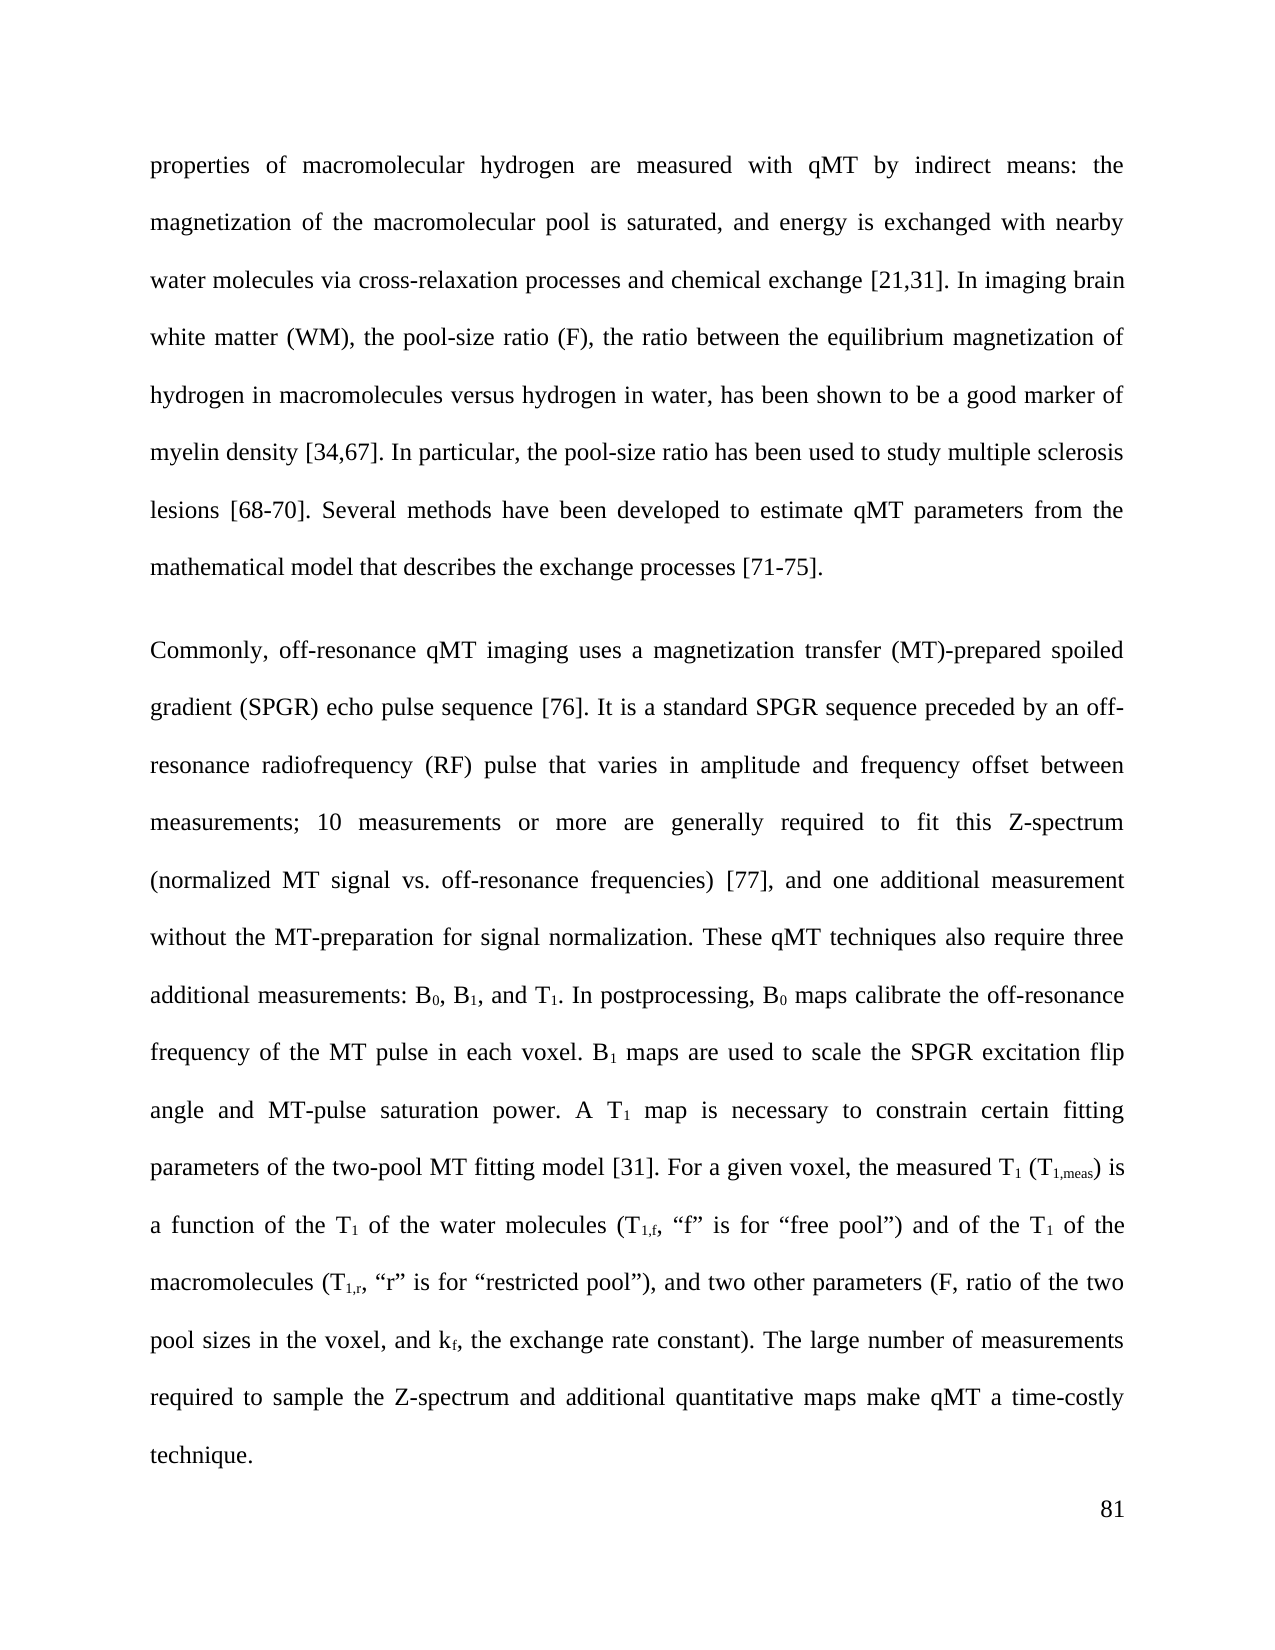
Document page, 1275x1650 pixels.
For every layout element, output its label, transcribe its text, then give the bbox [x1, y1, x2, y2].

text Commonly, off-resonance qMT imaging uses a magnetization transfer (MT)-prepared spoiled gradient (SPGR) echo pulse sequence [76]. It is a standard SPGR sequence preceded by an off-resonance radiofrequency (RF) pulse that varies in amplitude and frequency offset between measurements; 10 measurements or more are generally required to fit this Z-spectrum (normalized MT signal vs. off-resonance frequencies) [77], and one additional measurement without the MT-preparation for signal normalization. These qMT techniques also require three additional measurements: B0, B1, and T1. In postprocessing, B0 maps calibrate the off-resonance frequency of the MT pulse in each voxel. B1 maps are used to scale the SPGR excitation flip angle and MT-pulse saturation power. A T1 map is necessary to constrain certain fitting parameters of the two-pool MT fitting model [31]. For a given voxel, the measured T1 (T1,meas) is a function of the T1 of the water molecules (T1,f, “f” is for “free pool”) and of the T1 of the macromolecules (T1,r, “r” is for “restricted pool”), and two other parameters (F, ratio of the two pool sizes in the voxel, and kf, the exchange rate constant). The large number of measurements required to sample the Z-spectrum and additional quantitative maps make qMT a time-costly technique. [150, 635, 1125, 1469]
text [150, 150, 1125, 581]
